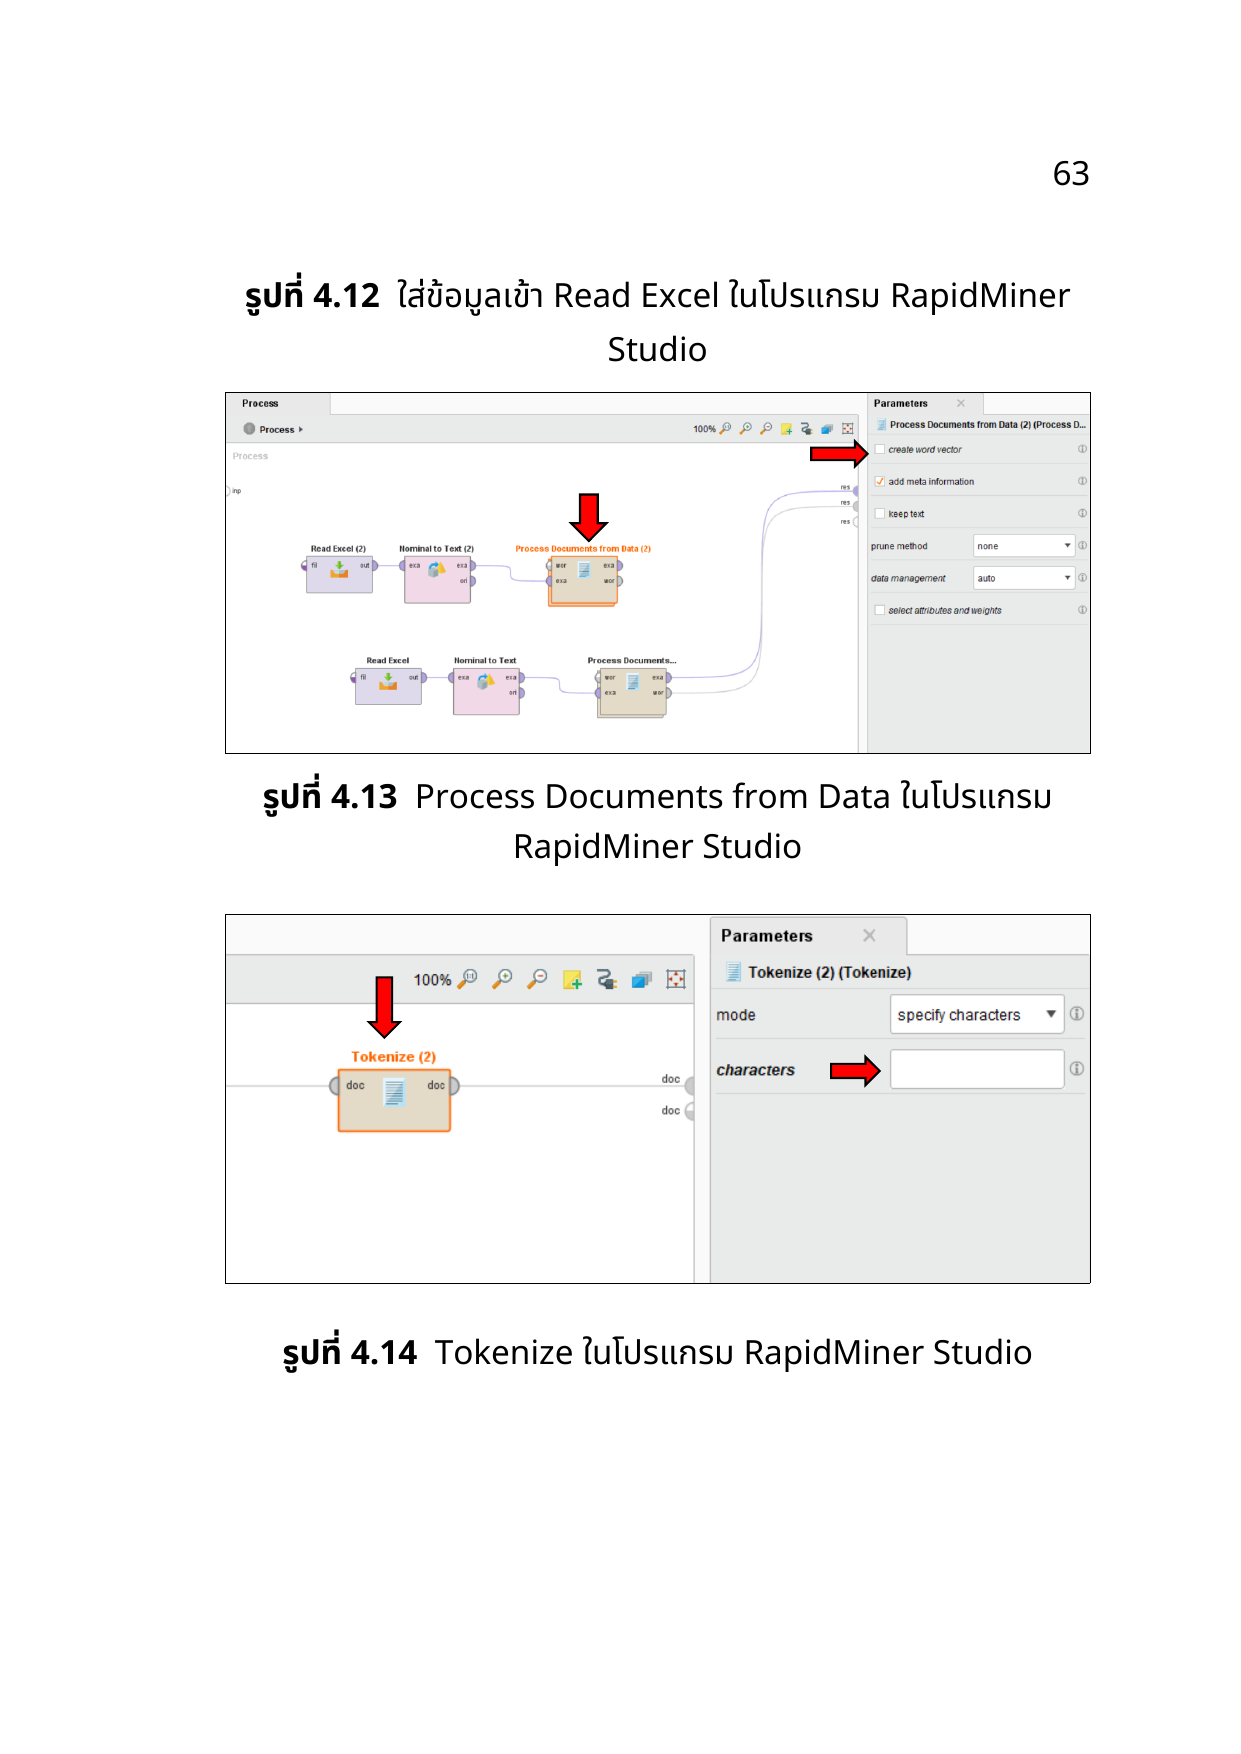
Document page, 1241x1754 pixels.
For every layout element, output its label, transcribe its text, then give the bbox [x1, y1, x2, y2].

picture [226, 393, 1090, 753]
text รูปที่ 4.13 Process Documents from Data ในโปรแกรม RapidMiner Studio [225, 773, 1090, 869]
picture [226, 915, 1090, 1283]
text รูปที่ 4.12 ใส่ข้อมูลเข้า Read Excel ในโปรแกรม RapidMiner Studio [225, 272, 1090, 372]
text รูปที่ 4.14 Tokenize ในโปรแกรม RapidMiner Studio [225, 1329, 1090, 1379]
